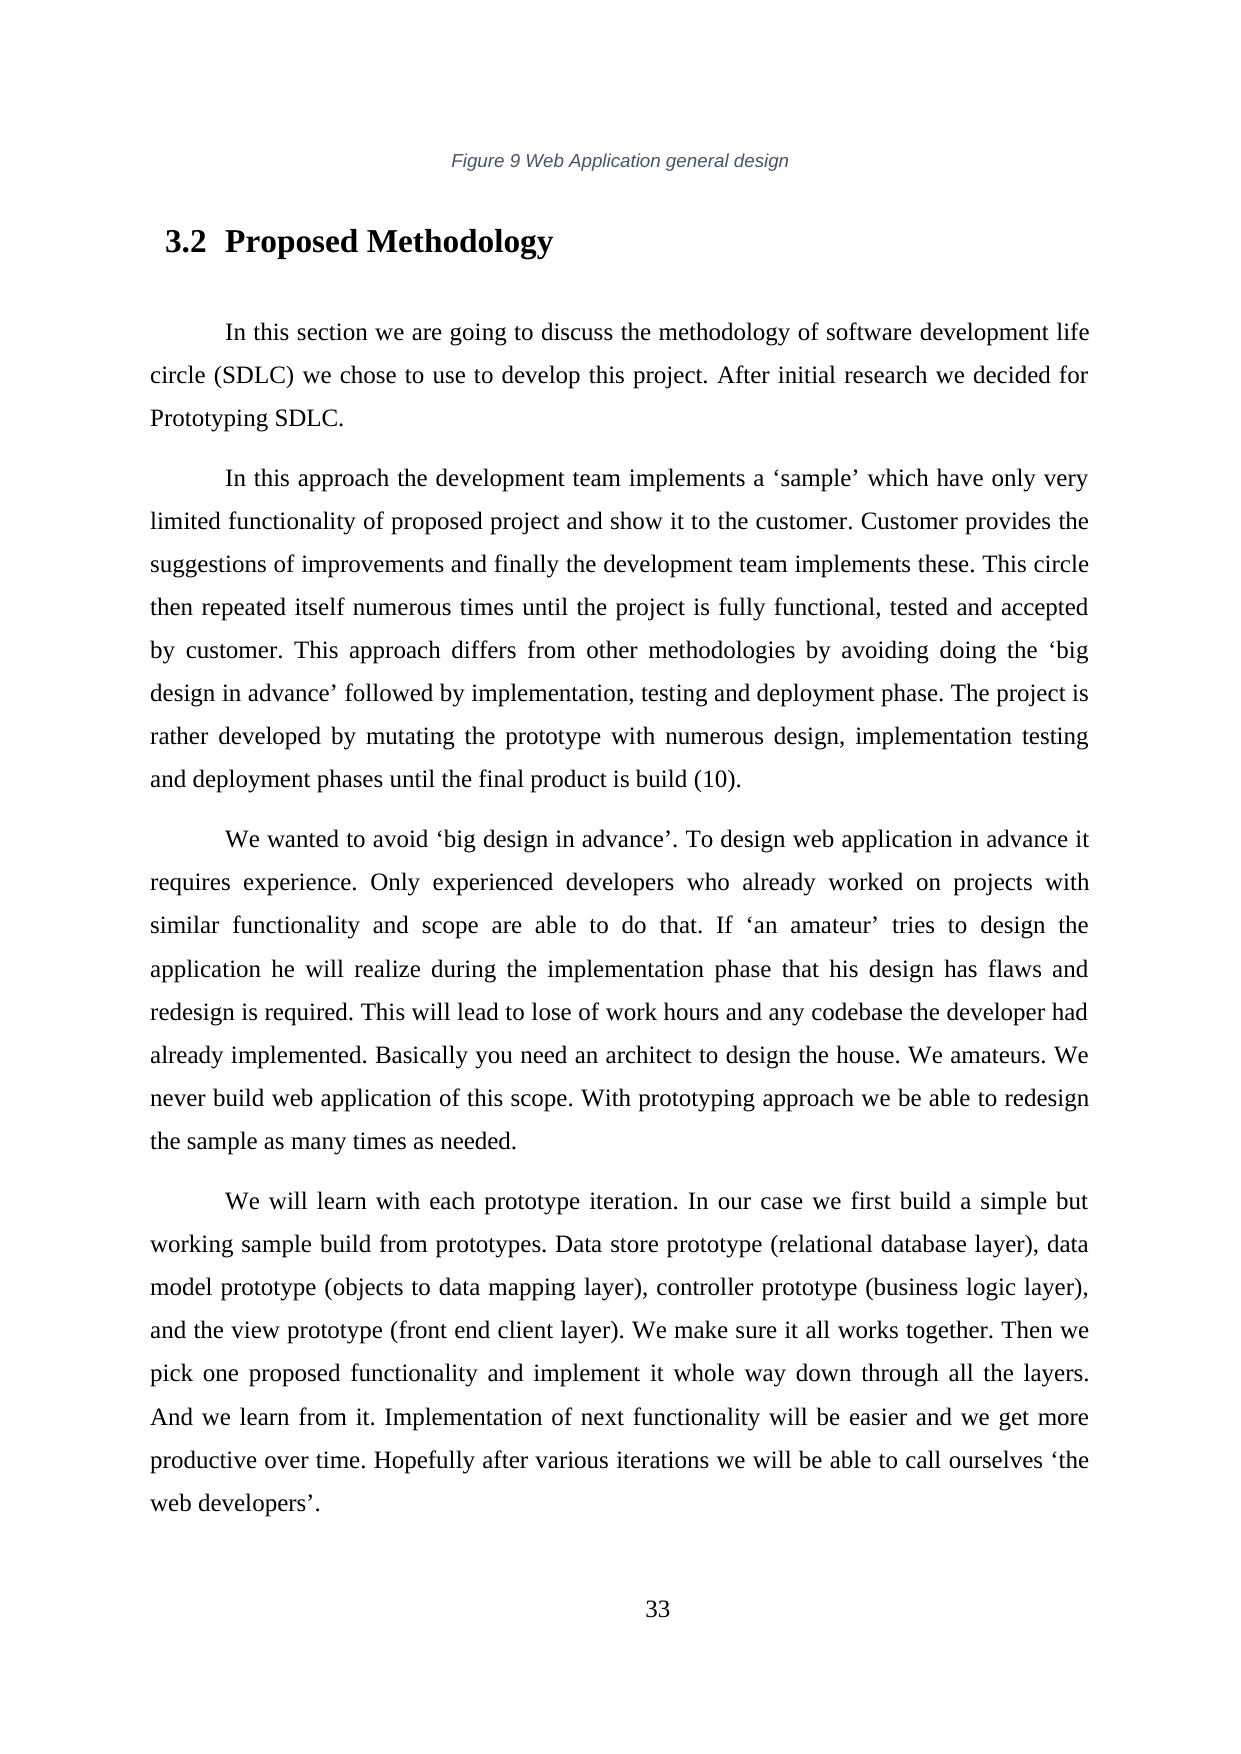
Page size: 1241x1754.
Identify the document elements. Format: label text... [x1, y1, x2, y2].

text Figure 9 Web Application general design [150, 150, 1090, 172]
text In this approach the development team implements a ‘sample’ which have only very limited functionality of proposed project and show it to the customer. Customer provides the suggestions of improvements and finally the development team implements these. This circle then repeated itself numerous times until the project is fully functional, tested and accepted by customer. This approach differs from other methodologies by avoiding doing the ‘big design in advance’ followed by implementation, testing and deployment phase. The project is rather developed by mutating the prototype with numerous design, implementation testing and deployment phases until the final product is build. [150, 463, 1090, 793]
text We wanted to avoid ‘big design in advance’. To design web application in advance it requires experience. Only experienced developers who already worked on projects with similar functionality and scope are able to do that. If ‘an amateur’ tries to design the application he will realize during the implementation phase that his design has flaws and redesign is required. This will lead to lose of work hours and any codebase the developer had already implemented. Basically you need an architect to design the house. We amateurs. We never build web application of this scope. With prototyping approach we be able to redesign the sample as many times as needed. [150, 824, 1090, 1155]
text In this section we are going to discuss the methodology of software development life circle (SDLC) we chose to use to develop this project. After initial research we decided for Prototyping SDLC. [150, 317, 1090, 432]
text We will learn with each prototype iteration. In our case we first build a simple but working sample build from prototypes. Data store prototype (relational database layer), data model prototype (objects to data mapping layer), controller prototype (business logic layer), and the view prototype (front end client layer). We make sure it all works together. Then we pick one proposed functionality and implement it whole way down through all the layers. And we learn from it. Implementation of next functionality will be easier and we get more productive over time. Hopefully after various iterations we will be able to call ourselves ‘the web developers’. [150, 1186, 1090, 1517]
subtitle Proposed Methodology [165, 222, 1090, 260]
